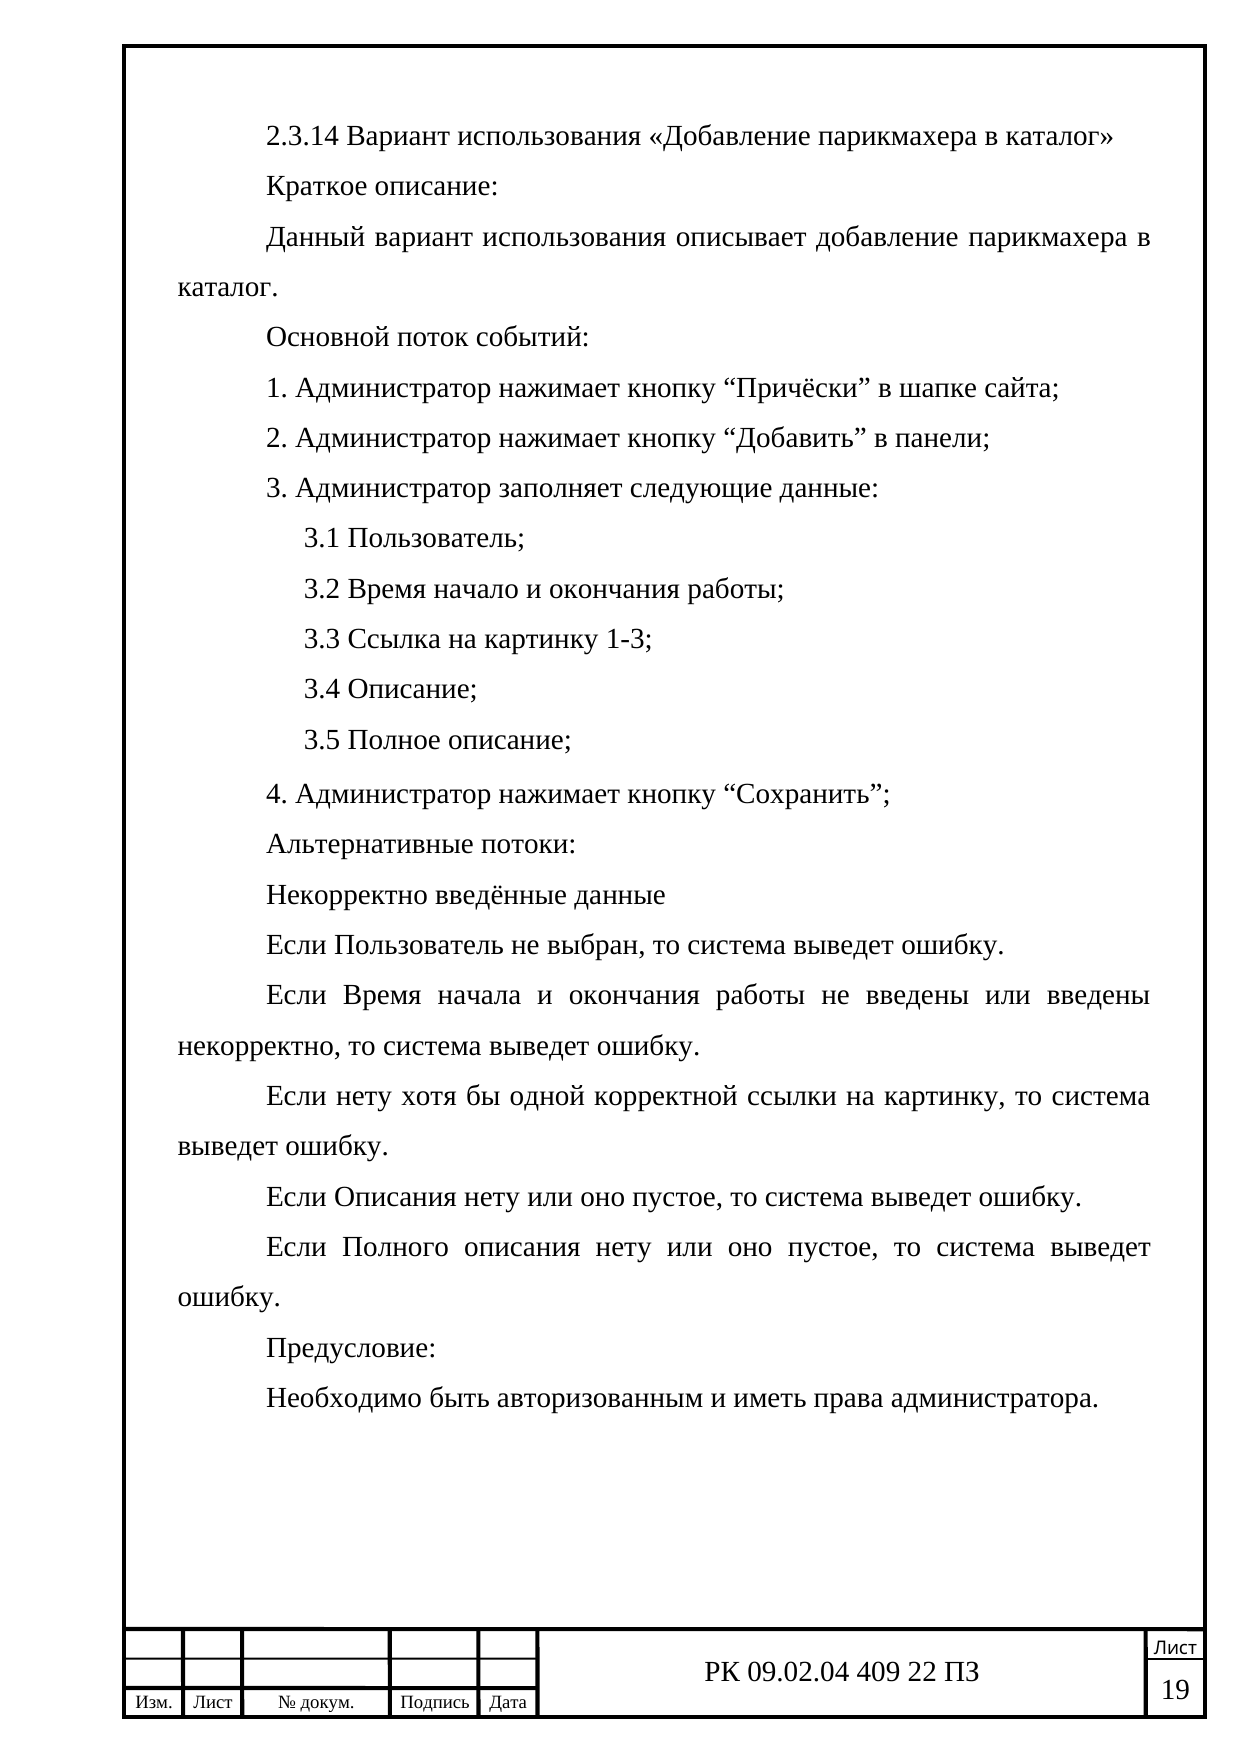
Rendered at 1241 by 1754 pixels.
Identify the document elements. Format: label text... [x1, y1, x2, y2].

text Основной поток событий: [177, 319, 1152, 353]
text Если Полного описания нету или оно пустое, то система выведет ошибку. [177, 1229, 1152, 1313]
text Необходимо быть авторизованным и иметь права администратора. [177, 1380, 1152, 1413]
text 2. Администратор нажимает кнопку “Добавить” в панели; [177, 420, 1152, 453]
text Предусловие: [177, 1330, 1152, 1363]
text Альтернативные потоки: [177, 827, 1152, 860]
text 2.3.14 Вариант использования «Добавление парикмахера в каталог» [177, 118, 1152, 152]
list 3.5 Полное описание; [303, 722, 1152, 755]
list 3.2 Время начало и окончания работы; [303, 571, 1152, 604]
text Данный вариант использования описывает добавление парикмахера в каталог. [177, 219, 1152, 303]
text Если Описания нету или оно пустое, то система выведет ошибку. [177, 1179, 1152, 1212]
list 3.3 Ссылка на картинку 1-3; [303, 621, 1152, 655]
text Если нету хотя бы одной корректной ссылки на картинку, то система выведет ошибку. [177, 1078, 1152, 1162]
list 3.1 Пользователь; [303, 521, 1152, 554]
text 3. Администратор заполняет следующие данные: [177, 470, 1152, 504]
text Краткое описание: [177, 168, 1152, 202]
text 4. Администратор нажимает кнопку “Сохранить”; [177, 776, 1152, 810]
text Если Пользователь не выбран, то система выведет ошибку. [177, 927, 1152, 961]
text Некорректно введённые данные [177, 877, 1152, 910]
text Если Время начала и окончания работы не введены или введены некорректно, то система выведет ошибку. [177, 977, 1152, 1061]
text 1. Администратор нажимает кнопку “Причёски” в шапке сайта; [177, 370, 1152, 403]
list 3.4 Описание; [303, 672, 1152, 705]
